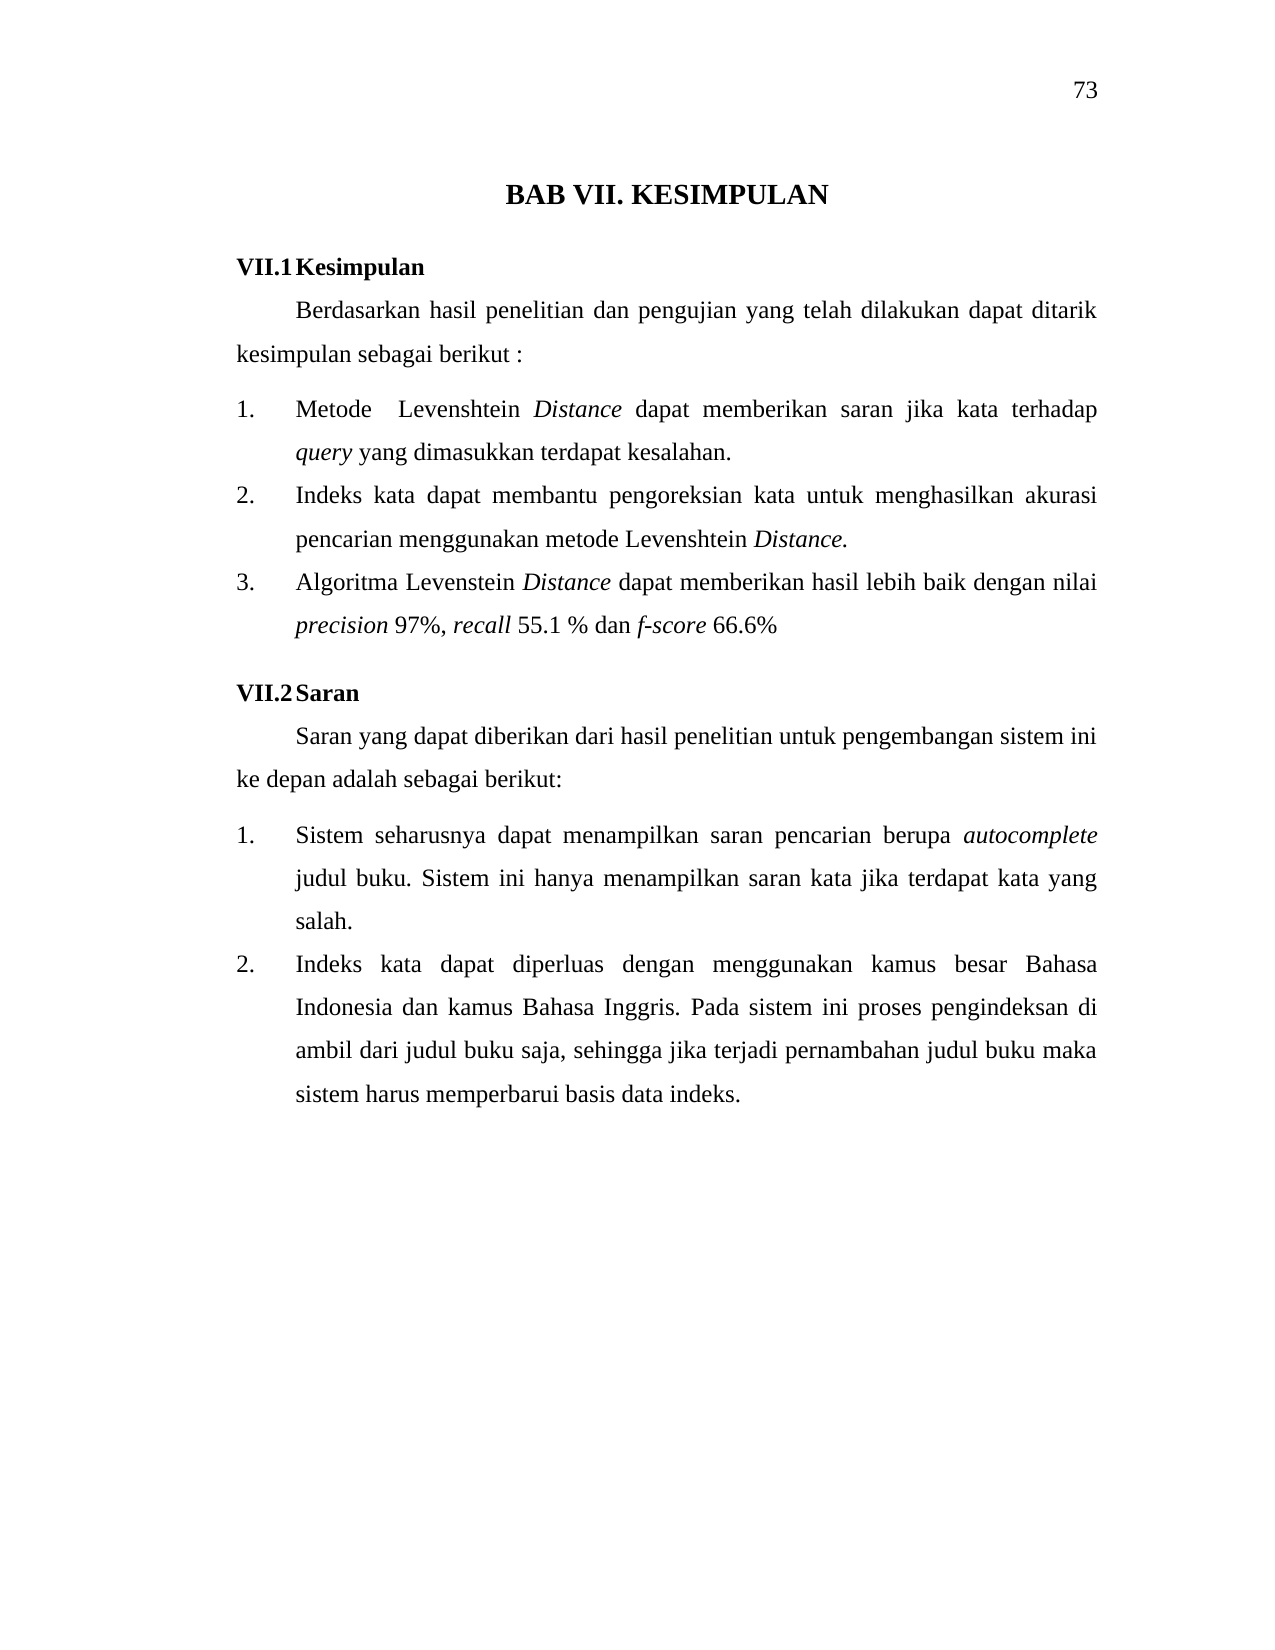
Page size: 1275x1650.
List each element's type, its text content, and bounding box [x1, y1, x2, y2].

list Sistem seharusnya dapat menampilkan saran pencarian berupa autocomplete judul buku. Sistem ini hanya menampilkan saran kata jika terdapat kata yang salah. [236, 820, 1098, 935]
list Algoritma Levenstein Distance dapat memberikan hasil lebih baik dengan nilai precision 97%, recall 55.1 % dan f-score 66.6% [236, 567, 1098, 639]
list Metode Levenshtein Distance dapat memberikan saran jika kata terhadap query yang dimasukkan terdapat kesalahan. [236, 394, 1098, 466]
subtitle Kesimpulan [236, 252, 1098, 281]
text Saran yang dapat diberikan dari hasil penelitian untuk pengembangan sistem ini ke depan adalah sebagai berikut: [236, 721, 1098, 793]
text Berdasarkan hasil penelitian dan pengujian yang telah dilakukan dapat ditarik kesimpulan sebagai berikut : [236, 296, 1098, 367]
list Indeks kata dapat diperluas dengan menggunakan kamus besar Bahasa Indonesia dan kamus Bahasa Inggris. Pada sistem ini proses pengindeksan di ambil dari judul buku saja, sehingga jika terjadi pernambahan judul buku maka sistem harus memperbarui basis data indeks. [236, 949, 1098, 1107]
list Indeks kata dapat membantu pengoreksian kata untuk menghasilkan akurasi pencarian menggunakan metode Levenshtein Distance. [236, 481, 1098, 552]
subtitle . KESIMPULAN [236, 177, 1098, 211]
subtitle Saran [236, 678, 1098, 707]
